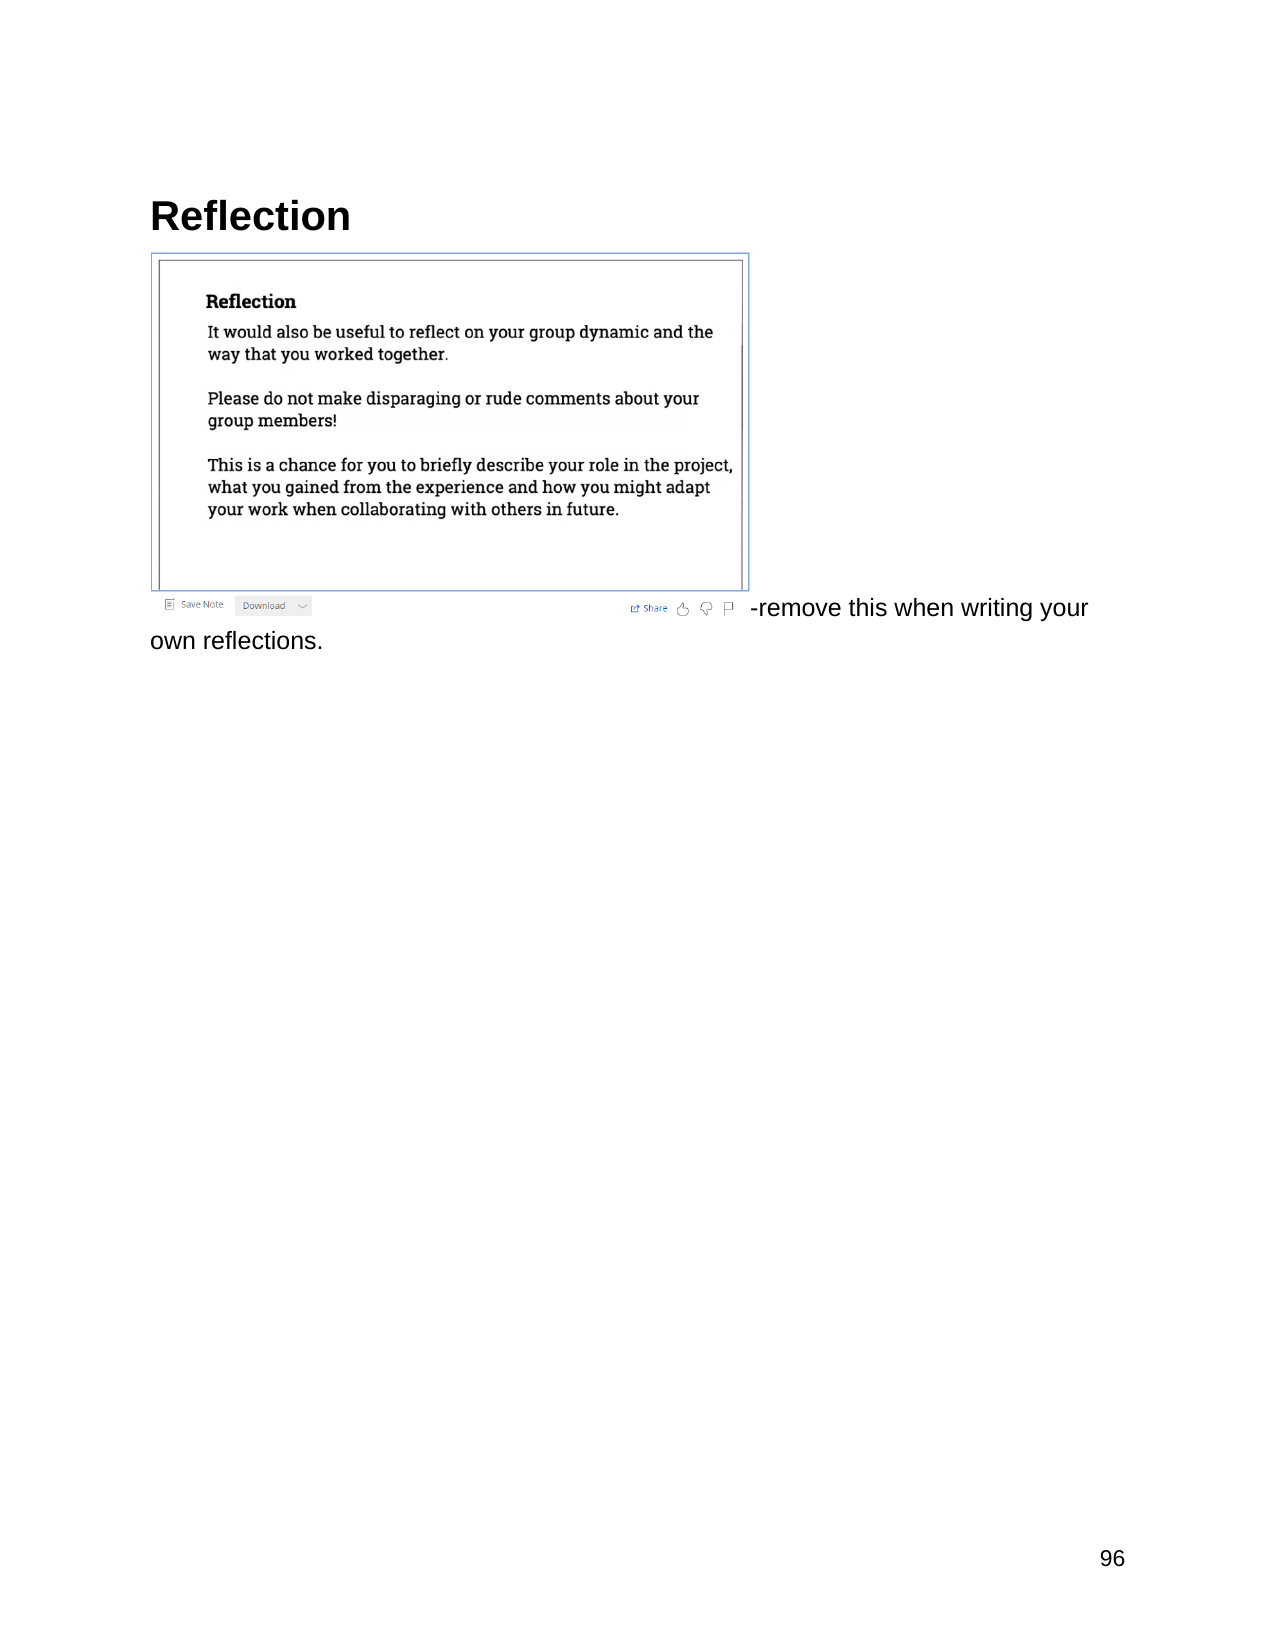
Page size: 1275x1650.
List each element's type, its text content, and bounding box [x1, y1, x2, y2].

subtitle Reflection [150, 192, 1125, 239]
picture [150, 252, 750, 617]
